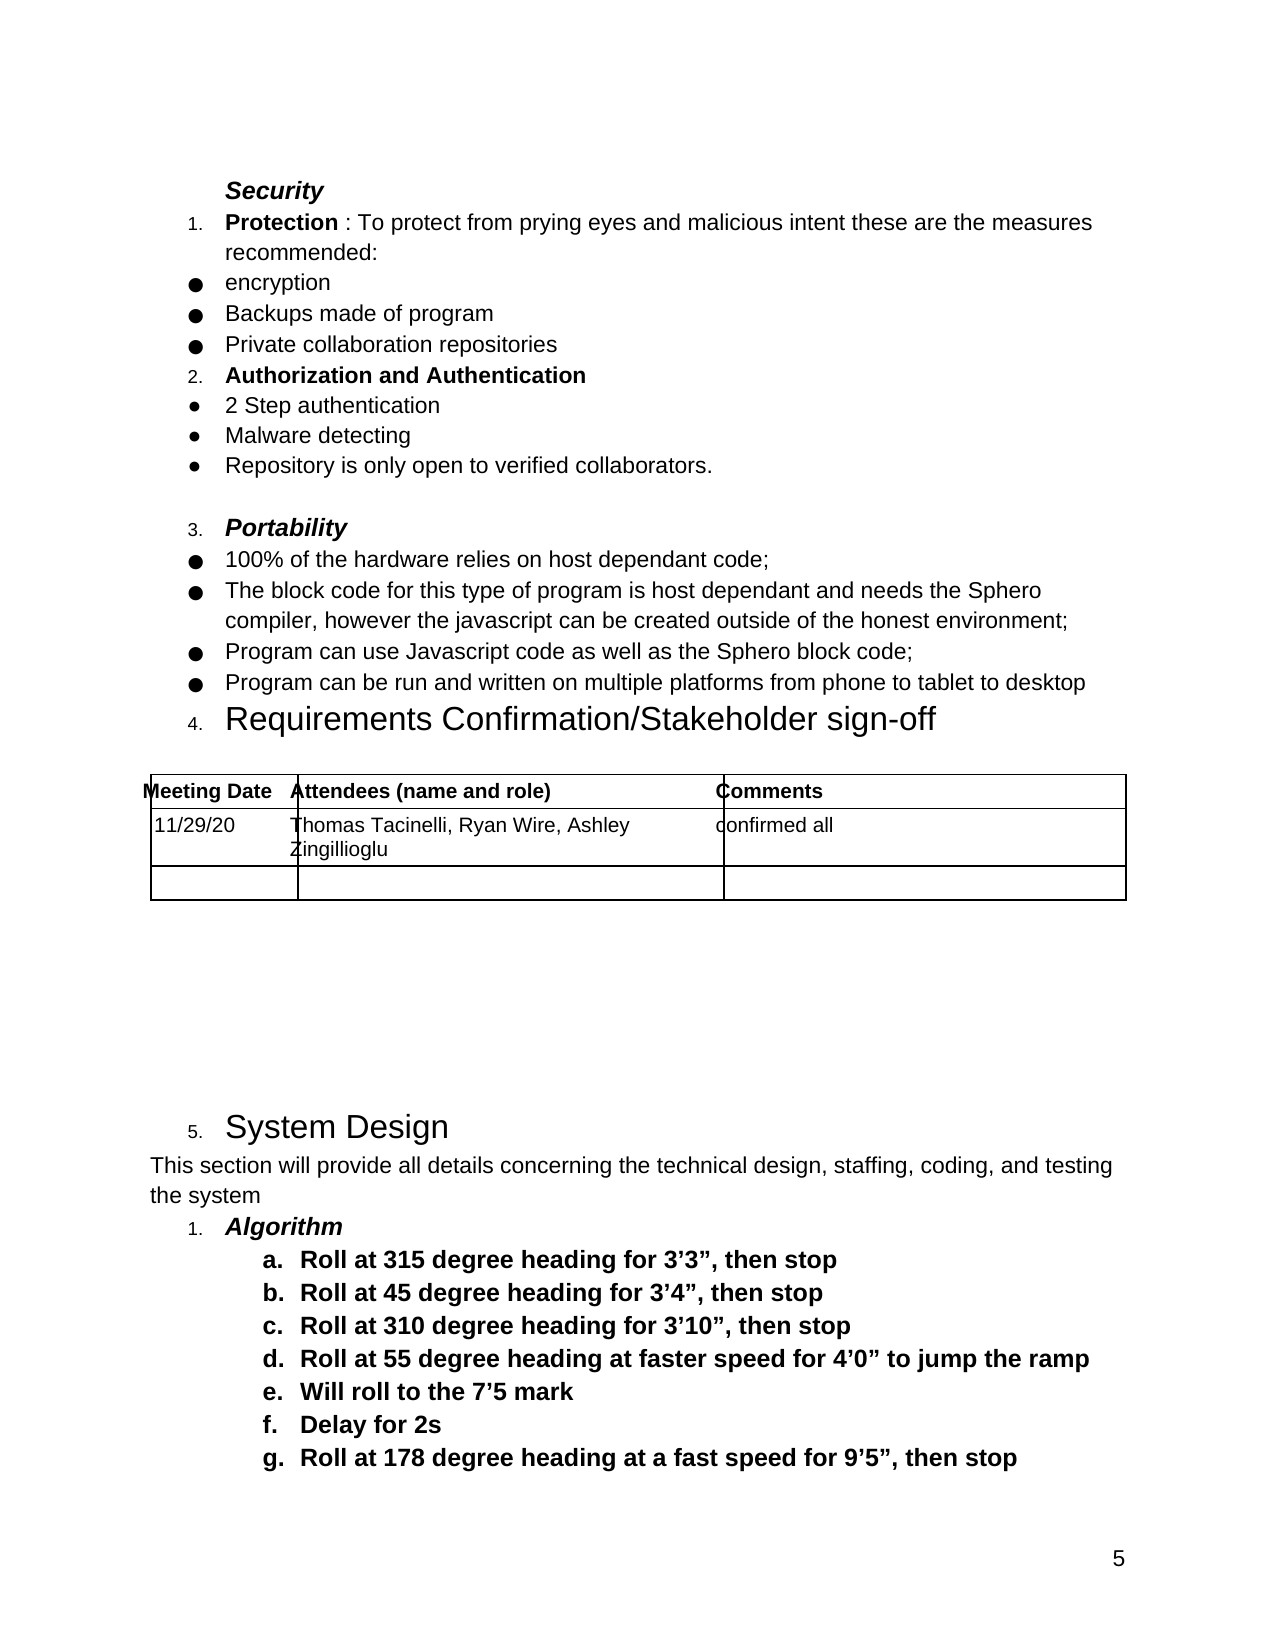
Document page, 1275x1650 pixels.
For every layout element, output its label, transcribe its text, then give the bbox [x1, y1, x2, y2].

table_cell [725, 867, 1125, 899]
list Repository is only open to verified collaborators. [187, 452, 1125, 479]
list Roll at 45 degree heading for 3’4”, then stop [262, 1278, 1125, 1307]
table_header Meeting Date [152, 775, 297, 807]
list Program can use Javascript code as well as the Sphero block code; [187, 638, 1125, 664]
list Roll at 315 degree heading for 3’3”, then stop [262, 1245, 1125, 1274]
table_cell 11/29/20 [152, 809, 297, 865]
table_cell Thomas Tacinelli, Ryan Wire, Ashley Zingillioglu [299, 809, 723, 865]
list Will roll to the 7’5 mark [262, 1377, 1125, 1406]
list Portability [187, 513, 1125, 542]
list 100% of the hardware relies on host dependant code; [187, 546, 1125, 573]
list Authorization and Authentication [187, 362, 1125, 388]
list Roll at 55 degree heading at faster speed for 4’0” to jump the ramp [262, 1344, 1125, 1373]
table_header Comments [725, 775, 1125, 807]
list The block code for this type of program is host dependant and needs the Sphero compiler, however the javascript can be created outside of the honest environment; [187, 577, 1125, 634]
table_cell [299, 867, 723, 899]
list Requirements Confirmation/Stakeholder sign-off [187, 699, 1125, 738]
list Roll at 178 degree heading at a fast speed for 9’5”, then stop [262, 1443, 1125, 1472]
text This section will provide all details concerning the technical design, staffing, coding, and testing the system [150, 1152, 1125, 1208]
list Algorithm [187, 1212, 1125, 1241]
list Delay for 2s [262, 1410, 1125, 1439]
list Malware detecting [187, 422, 1125, 448]
list Roll at 310 degree heading for 3’10”, then stop [262, 1311, 1125, 1340]
list Protection : To protect from prying eyes and malicious intent these are the measures recommended: [187, 209, 1125, 265]
list 2 Step authentication [187, 392, 1125, 418]
text Security [225, 150, 1125, 204]
table_cell confirmed all [725, 809, 1125, 865]
list encryption [187, 269, 1125, 296]
list Private collaboration repositories [187, 331, 1125, 358]
table_header Attendees (name and role) [299, 775, 723, 807]
list System Design [187, 1108, 1125, 1146]
list Backups made of program [187, 300, 1125, 327]
table_cell [152, 867, 297, 899]
list Program can be run and written on multiple platforms from phone to tablet to desktop [187, 668, 1125, 695]
